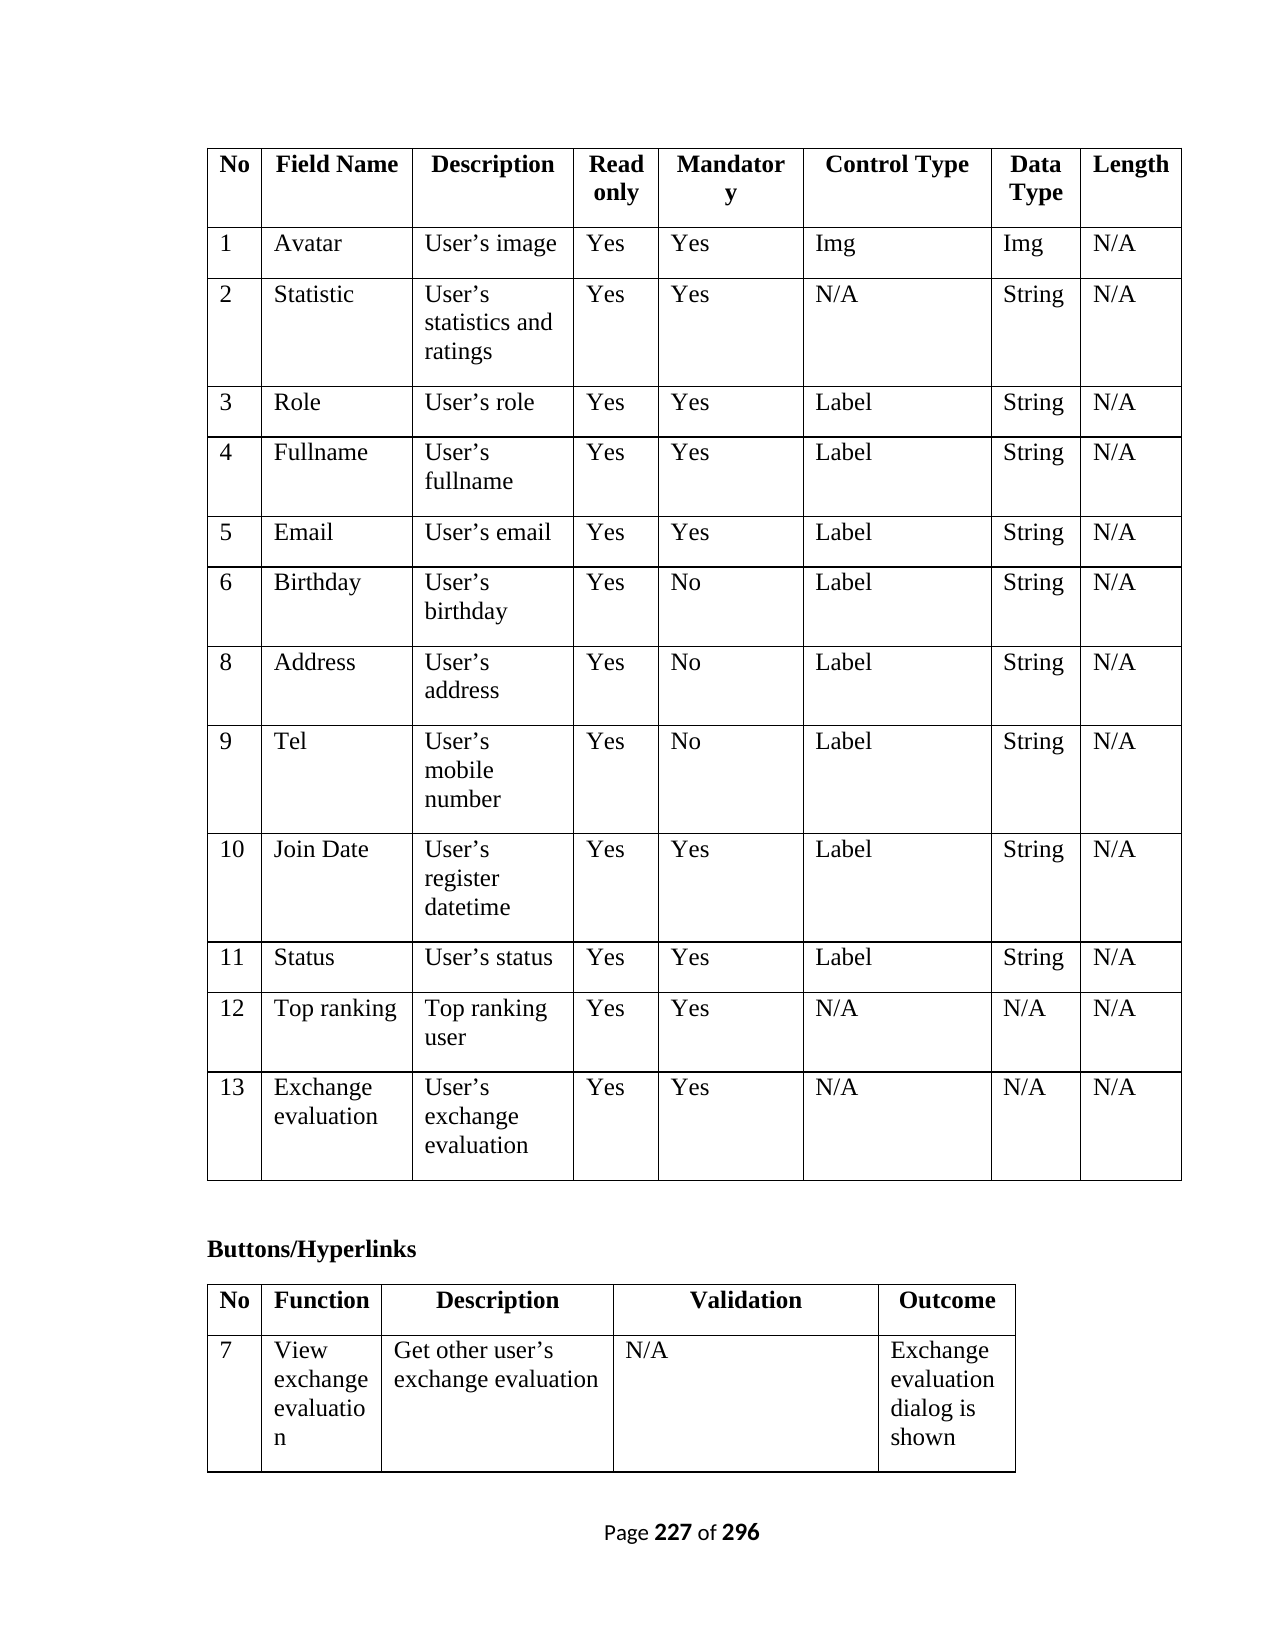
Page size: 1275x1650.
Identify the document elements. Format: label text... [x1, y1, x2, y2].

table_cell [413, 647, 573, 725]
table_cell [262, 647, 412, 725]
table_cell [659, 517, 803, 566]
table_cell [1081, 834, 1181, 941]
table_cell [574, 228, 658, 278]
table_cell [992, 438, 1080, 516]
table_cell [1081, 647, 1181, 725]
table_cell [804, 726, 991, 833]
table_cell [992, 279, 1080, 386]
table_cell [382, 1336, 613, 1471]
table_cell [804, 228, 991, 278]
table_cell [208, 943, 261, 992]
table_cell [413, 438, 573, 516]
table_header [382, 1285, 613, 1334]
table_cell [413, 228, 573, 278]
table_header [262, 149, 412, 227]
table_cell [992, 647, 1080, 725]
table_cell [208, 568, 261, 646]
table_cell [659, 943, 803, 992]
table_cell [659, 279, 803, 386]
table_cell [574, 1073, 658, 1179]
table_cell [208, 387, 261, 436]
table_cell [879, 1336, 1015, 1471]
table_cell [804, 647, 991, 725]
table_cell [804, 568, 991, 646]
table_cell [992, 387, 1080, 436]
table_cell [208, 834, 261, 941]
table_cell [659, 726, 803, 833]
text Buttons/Hyperlinks [207, 1234, 1157, 1263]
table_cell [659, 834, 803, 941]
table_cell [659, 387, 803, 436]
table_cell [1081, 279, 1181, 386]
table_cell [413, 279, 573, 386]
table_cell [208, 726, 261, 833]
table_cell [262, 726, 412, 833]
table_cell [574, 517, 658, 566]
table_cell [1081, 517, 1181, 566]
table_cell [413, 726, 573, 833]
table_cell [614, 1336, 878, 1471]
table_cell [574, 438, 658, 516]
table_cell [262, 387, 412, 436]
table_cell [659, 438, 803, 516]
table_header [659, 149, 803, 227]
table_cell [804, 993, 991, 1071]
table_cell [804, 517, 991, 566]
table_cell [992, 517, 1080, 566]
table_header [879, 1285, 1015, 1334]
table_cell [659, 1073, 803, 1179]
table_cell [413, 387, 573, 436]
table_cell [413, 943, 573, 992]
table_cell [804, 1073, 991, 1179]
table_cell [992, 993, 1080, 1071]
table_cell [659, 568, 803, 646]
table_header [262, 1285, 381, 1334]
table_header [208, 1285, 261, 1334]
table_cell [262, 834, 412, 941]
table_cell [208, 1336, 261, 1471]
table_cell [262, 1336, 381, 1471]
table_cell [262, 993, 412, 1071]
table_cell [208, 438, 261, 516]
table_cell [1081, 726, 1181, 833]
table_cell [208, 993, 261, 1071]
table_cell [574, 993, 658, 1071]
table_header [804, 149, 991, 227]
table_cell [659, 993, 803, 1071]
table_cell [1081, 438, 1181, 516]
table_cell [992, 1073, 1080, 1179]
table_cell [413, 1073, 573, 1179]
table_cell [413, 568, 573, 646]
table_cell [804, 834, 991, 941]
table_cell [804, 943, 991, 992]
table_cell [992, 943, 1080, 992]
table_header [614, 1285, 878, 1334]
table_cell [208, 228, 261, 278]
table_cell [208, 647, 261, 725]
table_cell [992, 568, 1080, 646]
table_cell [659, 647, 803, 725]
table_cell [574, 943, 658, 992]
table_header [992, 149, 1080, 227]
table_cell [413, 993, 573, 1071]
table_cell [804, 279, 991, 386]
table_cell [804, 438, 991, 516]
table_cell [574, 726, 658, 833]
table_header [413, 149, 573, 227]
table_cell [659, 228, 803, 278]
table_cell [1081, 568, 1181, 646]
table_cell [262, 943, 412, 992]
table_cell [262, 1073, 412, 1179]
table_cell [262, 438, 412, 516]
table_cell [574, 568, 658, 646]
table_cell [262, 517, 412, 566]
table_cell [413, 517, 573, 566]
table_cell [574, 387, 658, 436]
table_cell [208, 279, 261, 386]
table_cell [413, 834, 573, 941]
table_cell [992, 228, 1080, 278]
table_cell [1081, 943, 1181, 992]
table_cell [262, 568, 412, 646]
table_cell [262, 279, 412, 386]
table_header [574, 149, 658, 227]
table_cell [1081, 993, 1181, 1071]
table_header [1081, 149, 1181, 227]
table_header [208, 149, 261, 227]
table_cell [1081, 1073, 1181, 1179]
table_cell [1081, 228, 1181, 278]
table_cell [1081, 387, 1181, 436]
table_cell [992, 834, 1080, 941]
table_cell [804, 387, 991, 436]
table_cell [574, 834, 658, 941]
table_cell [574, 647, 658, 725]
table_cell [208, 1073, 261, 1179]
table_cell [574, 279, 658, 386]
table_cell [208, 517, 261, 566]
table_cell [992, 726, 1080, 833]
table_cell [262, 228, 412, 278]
